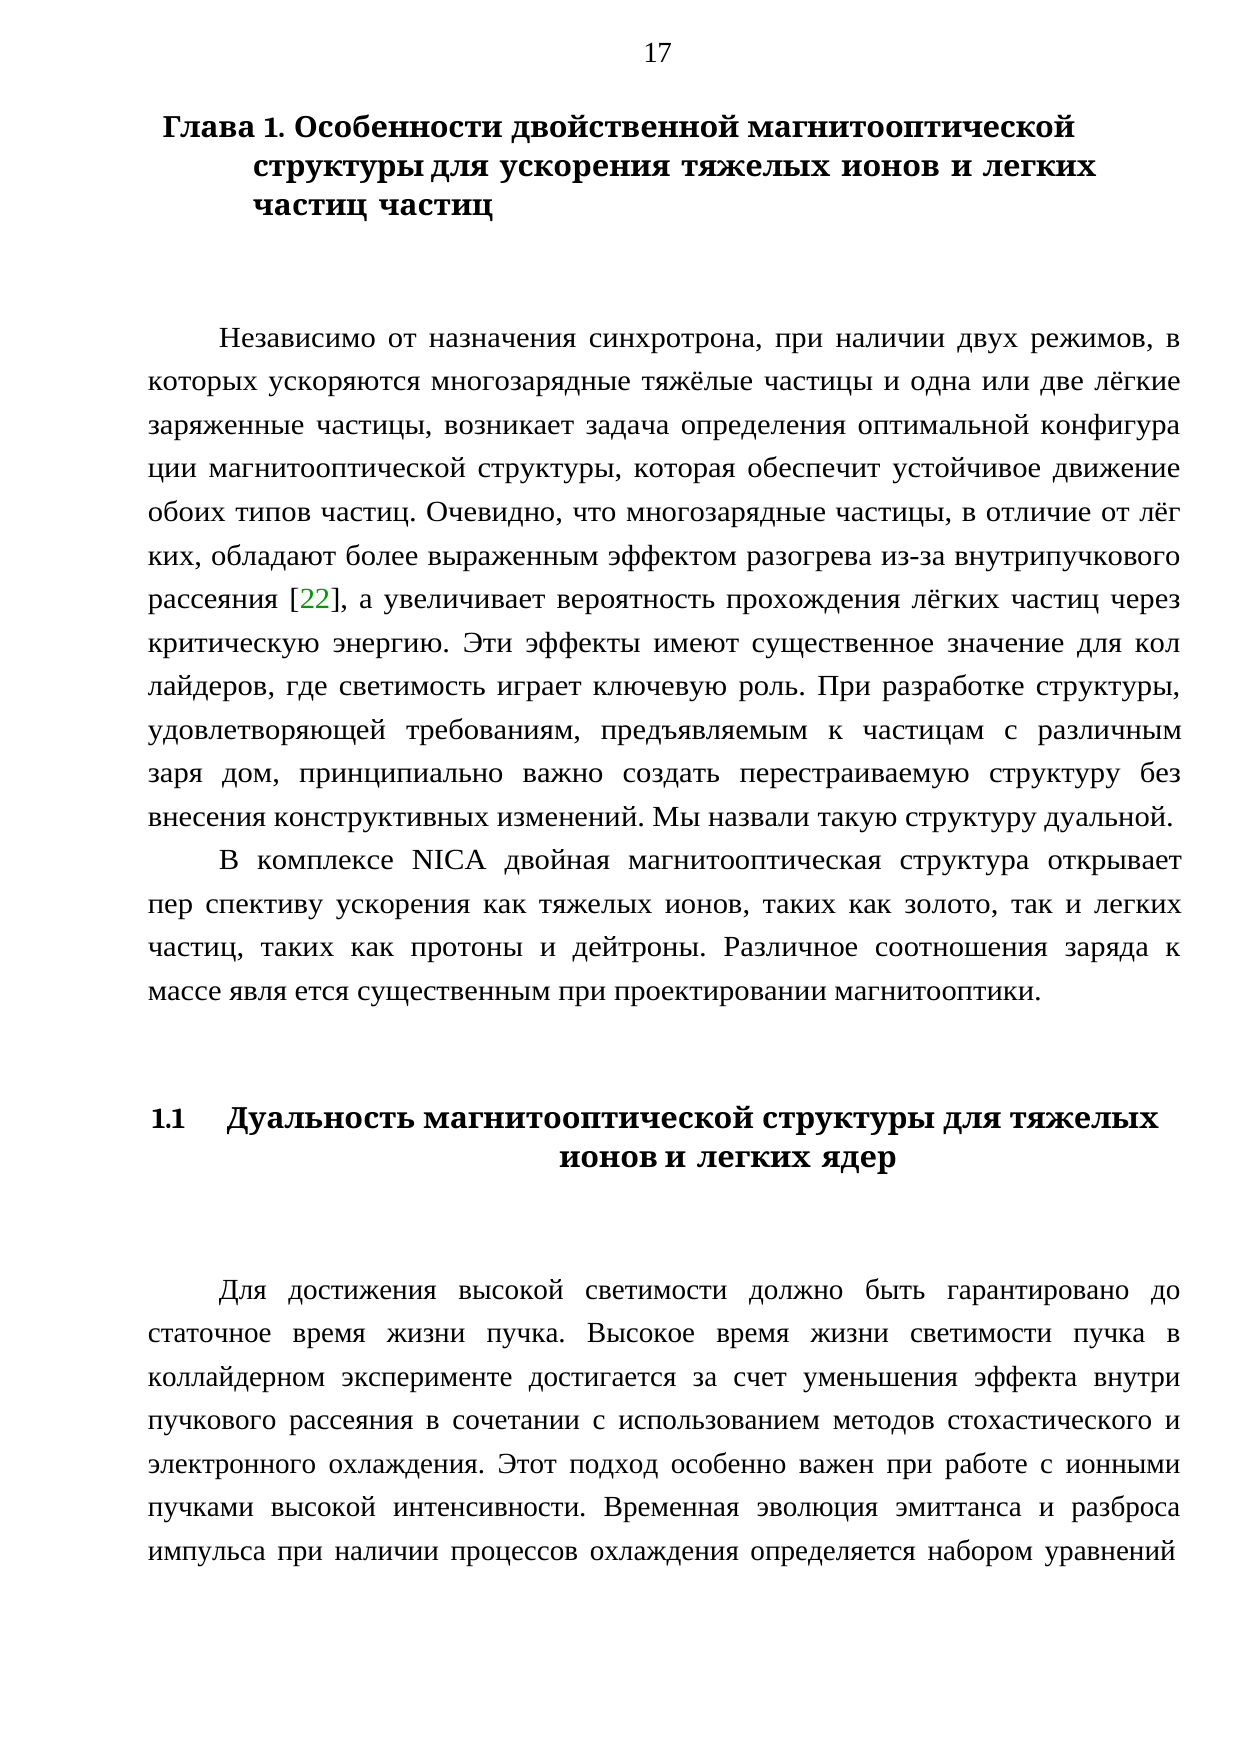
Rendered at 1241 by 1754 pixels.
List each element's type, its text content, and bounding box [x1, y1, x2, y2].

text Независимо от назначения синхротрона, при наличии двух режимов, в которых ускоряются многозарядные тяжёлые частицы и одна или две лёгкие заряженные частицы, возникает задача определения оптимальной конфигура­ ции магнитооптической структуры, которая обеспечит устойчивое движение обоих типов частиц. Очевидно, что многозарядные частицы, в отличие от лёг­ ких, обладают более выраженным эффектом разогрева из-за внутрипучкового рассеяния [22], а увеличивает вероятность прохождения лёгких частиц через критическую энергию. Эти эффекты имеют существенное значение для кол­ лайдеров, где светимость играет ключевую роль. При разработке структуры, удовлетворяющей требованиям, предъявляемым к частицам с различным заря­ дом, принципиально важно создать перестраиваемую структуру без внесения конструктивных изменений. Мы назвали такую структуру дуальной. [148, 320, 1182, 832]
text В комплексе NICA двойная магнитооптическая структура открывает пер­ спективу ускорения как тяжелых ионов, таких как золото, так и легких частиц, таких как протоны и дейтроны. Различное соотношения заряда к массе явля­ ется существенным при проектировании магнитооптики. [148, 842, 1182, 1007]
subtitle Дуальность магнитооптической структуры для тяжелых ионов и легких ядер [152, 1102, 1177, 1174]
text Для достижения высокой светимости должно быть гарантировано до­ статочное время жизни пучка. Высокое время жизни светимости пучка в коллайдерном эксперименте достигается за счет уменьшения эффекта внутри­ пучкового рассеяния в сочетании с использованием методов стохастического и электронного охлаждения. Этот подход особенно важен при работе с ионными пучками высокой интенсивности. Временная эволюция эмиттанса и разброса импульса при наличии процессов охлаждения определяется набором уравнений [148, 1272, 1181, 1567]
subtitle Глава 1. Особенности двойственной магнитооптической структуры для ускорения тяжелых ионов и легких частиц частиц [162, 111, 1181, 222]
